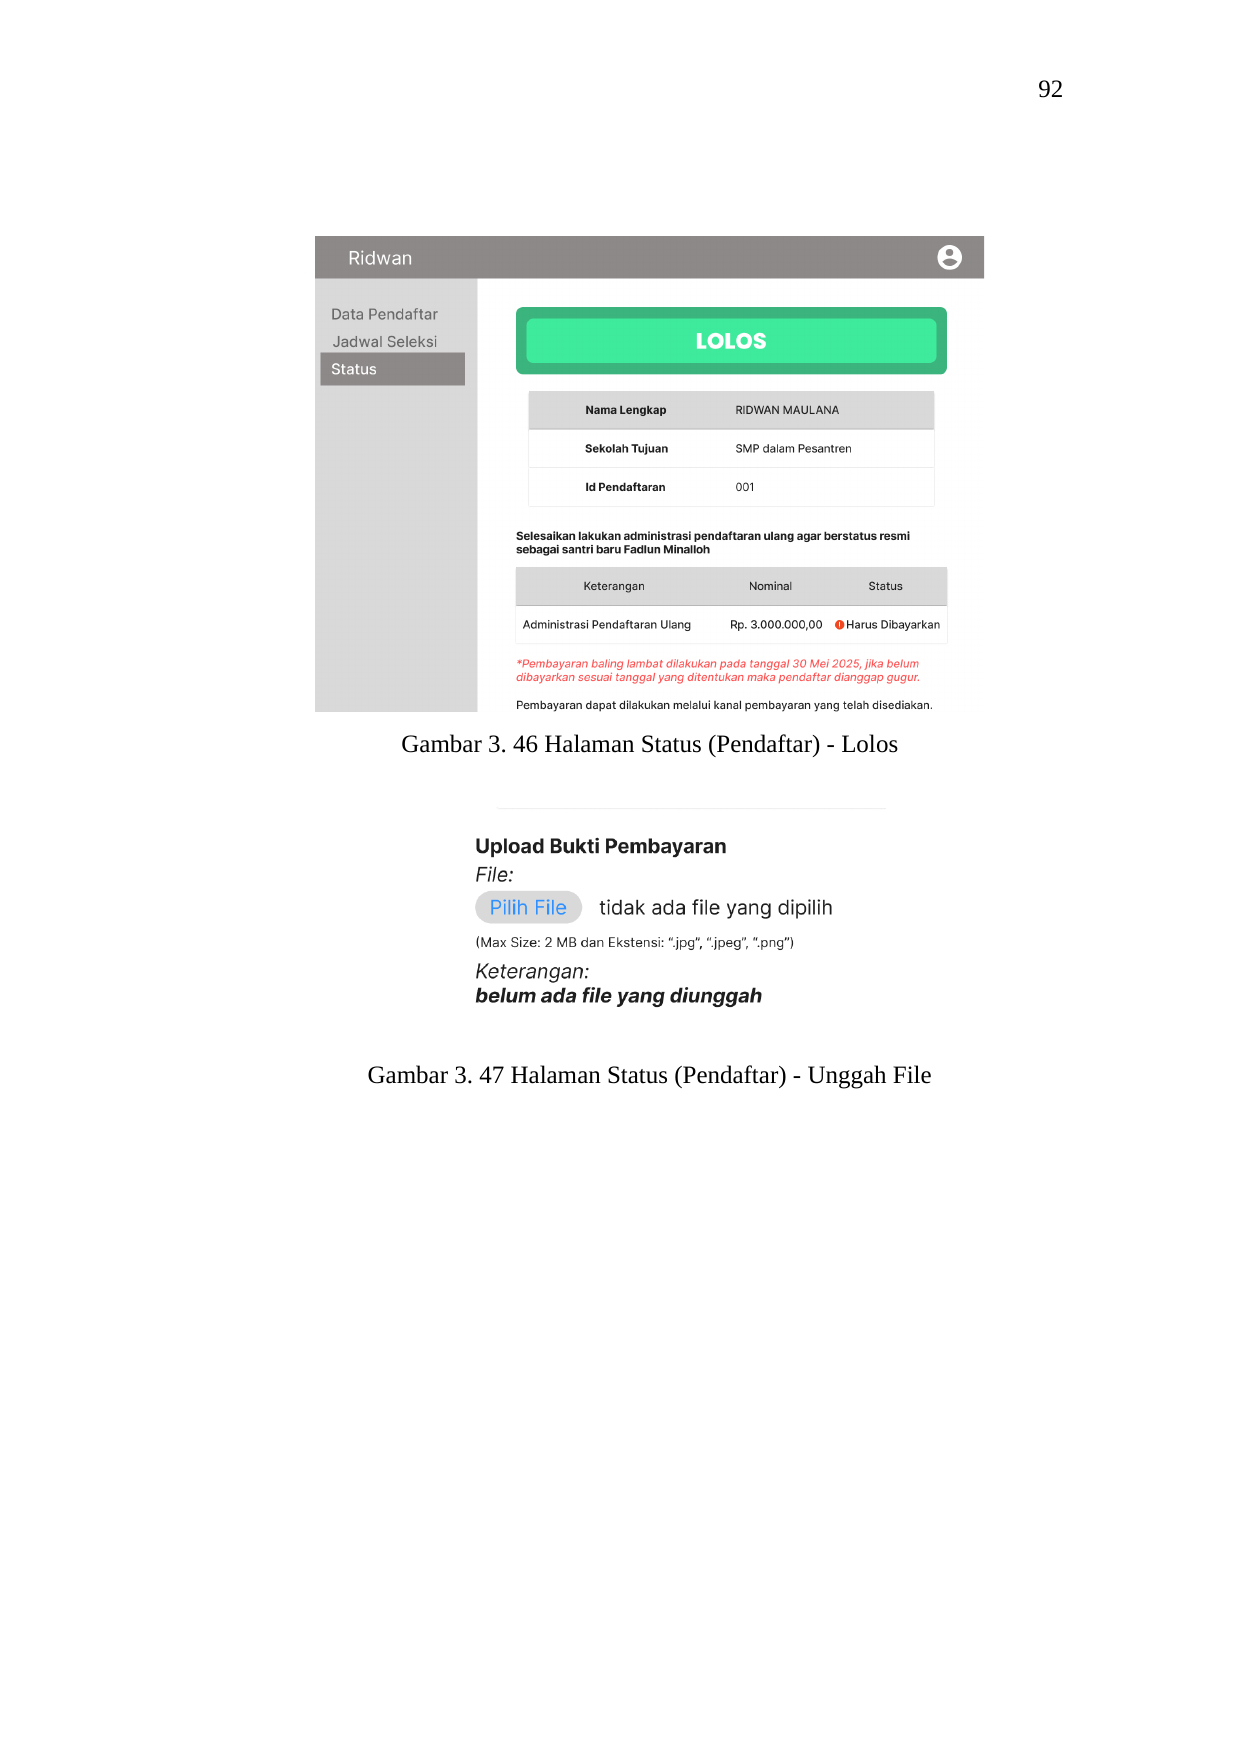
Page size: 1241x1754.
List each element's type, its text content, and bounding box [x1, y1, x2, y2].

picture [413, 807, 887, 1044]
text Gambar 3. 47 Halaman Status (Pendaftar) - Unggah File [236, 1060, 1063, 1089]
text Gambar 3. 46 Halaman Status (Pendaftar) - Lolos [236, 729, 1063, 757]
picture [315, 236, 985, 712]
